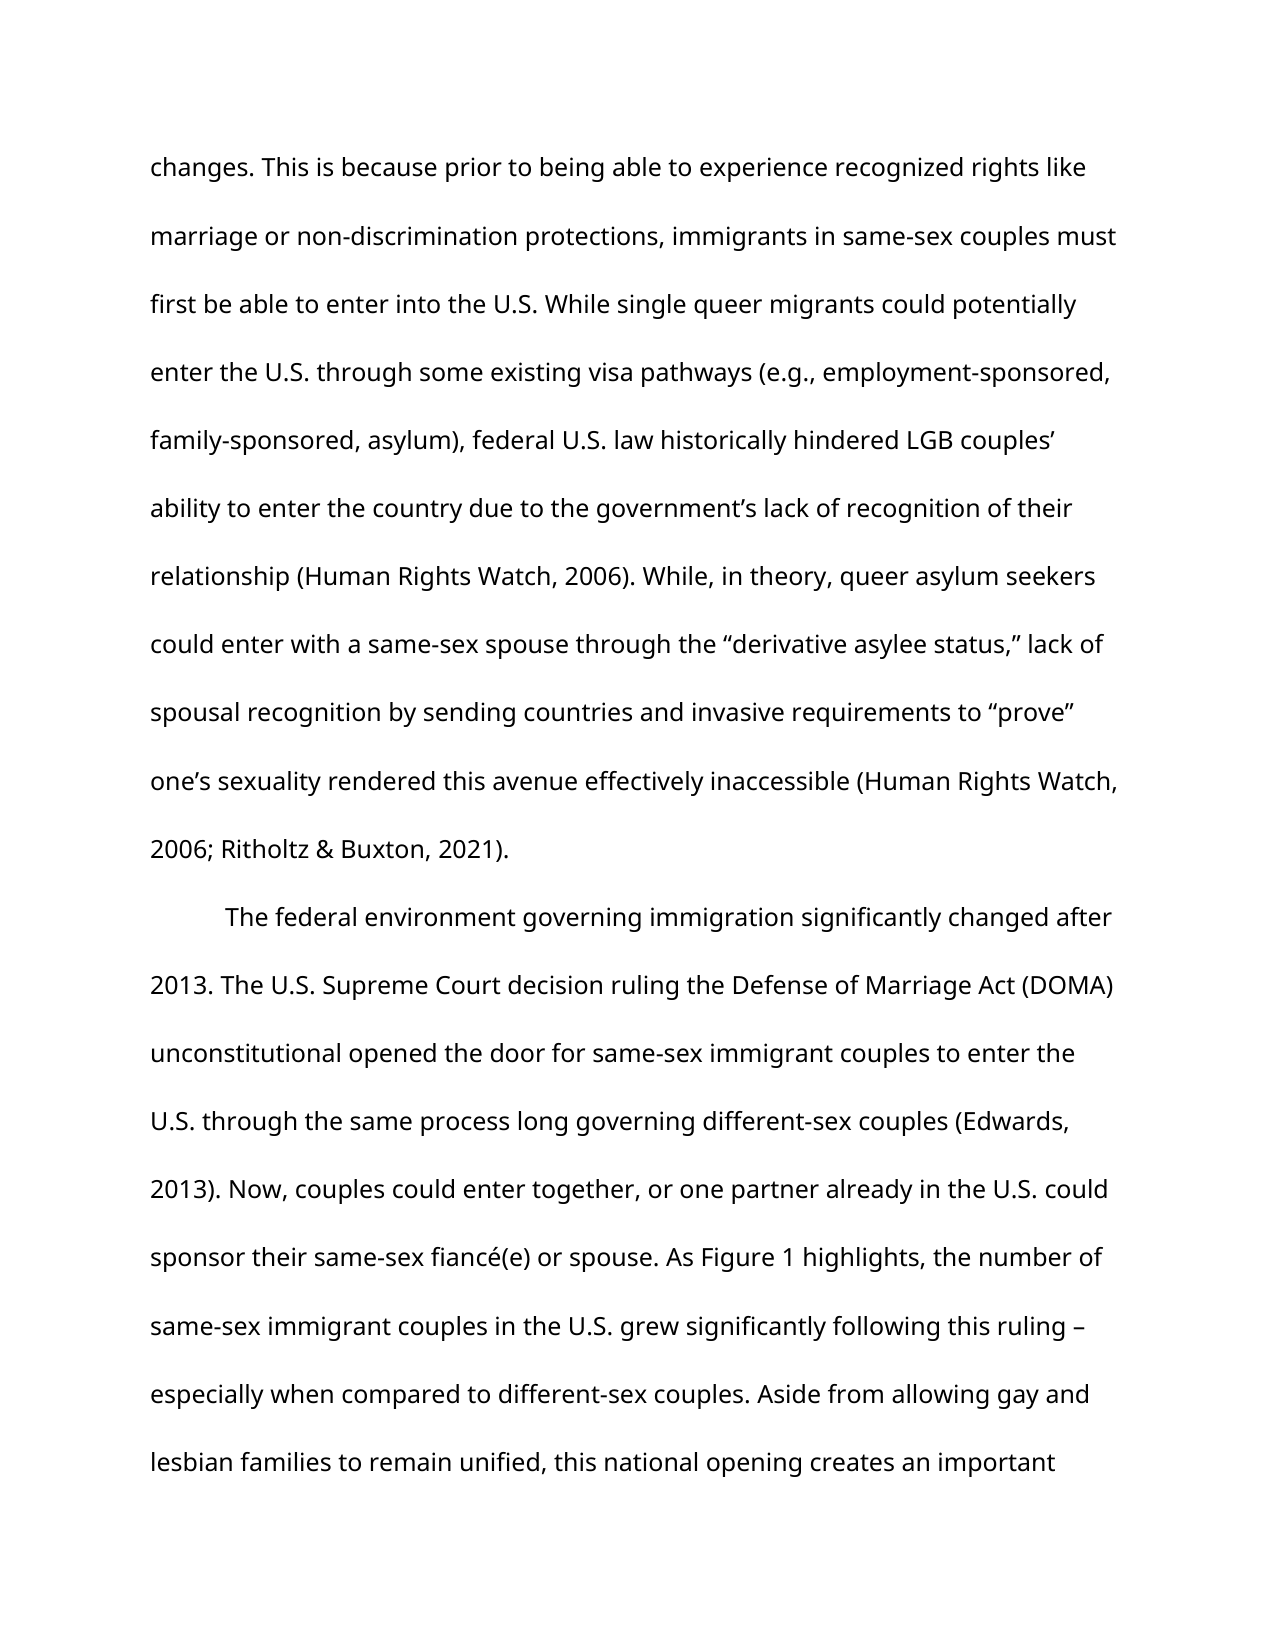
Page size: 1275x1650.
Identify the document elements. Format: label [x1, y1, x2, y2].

text [150, 899, 1125, 1478]
text [150, 150, 1125, 865]
